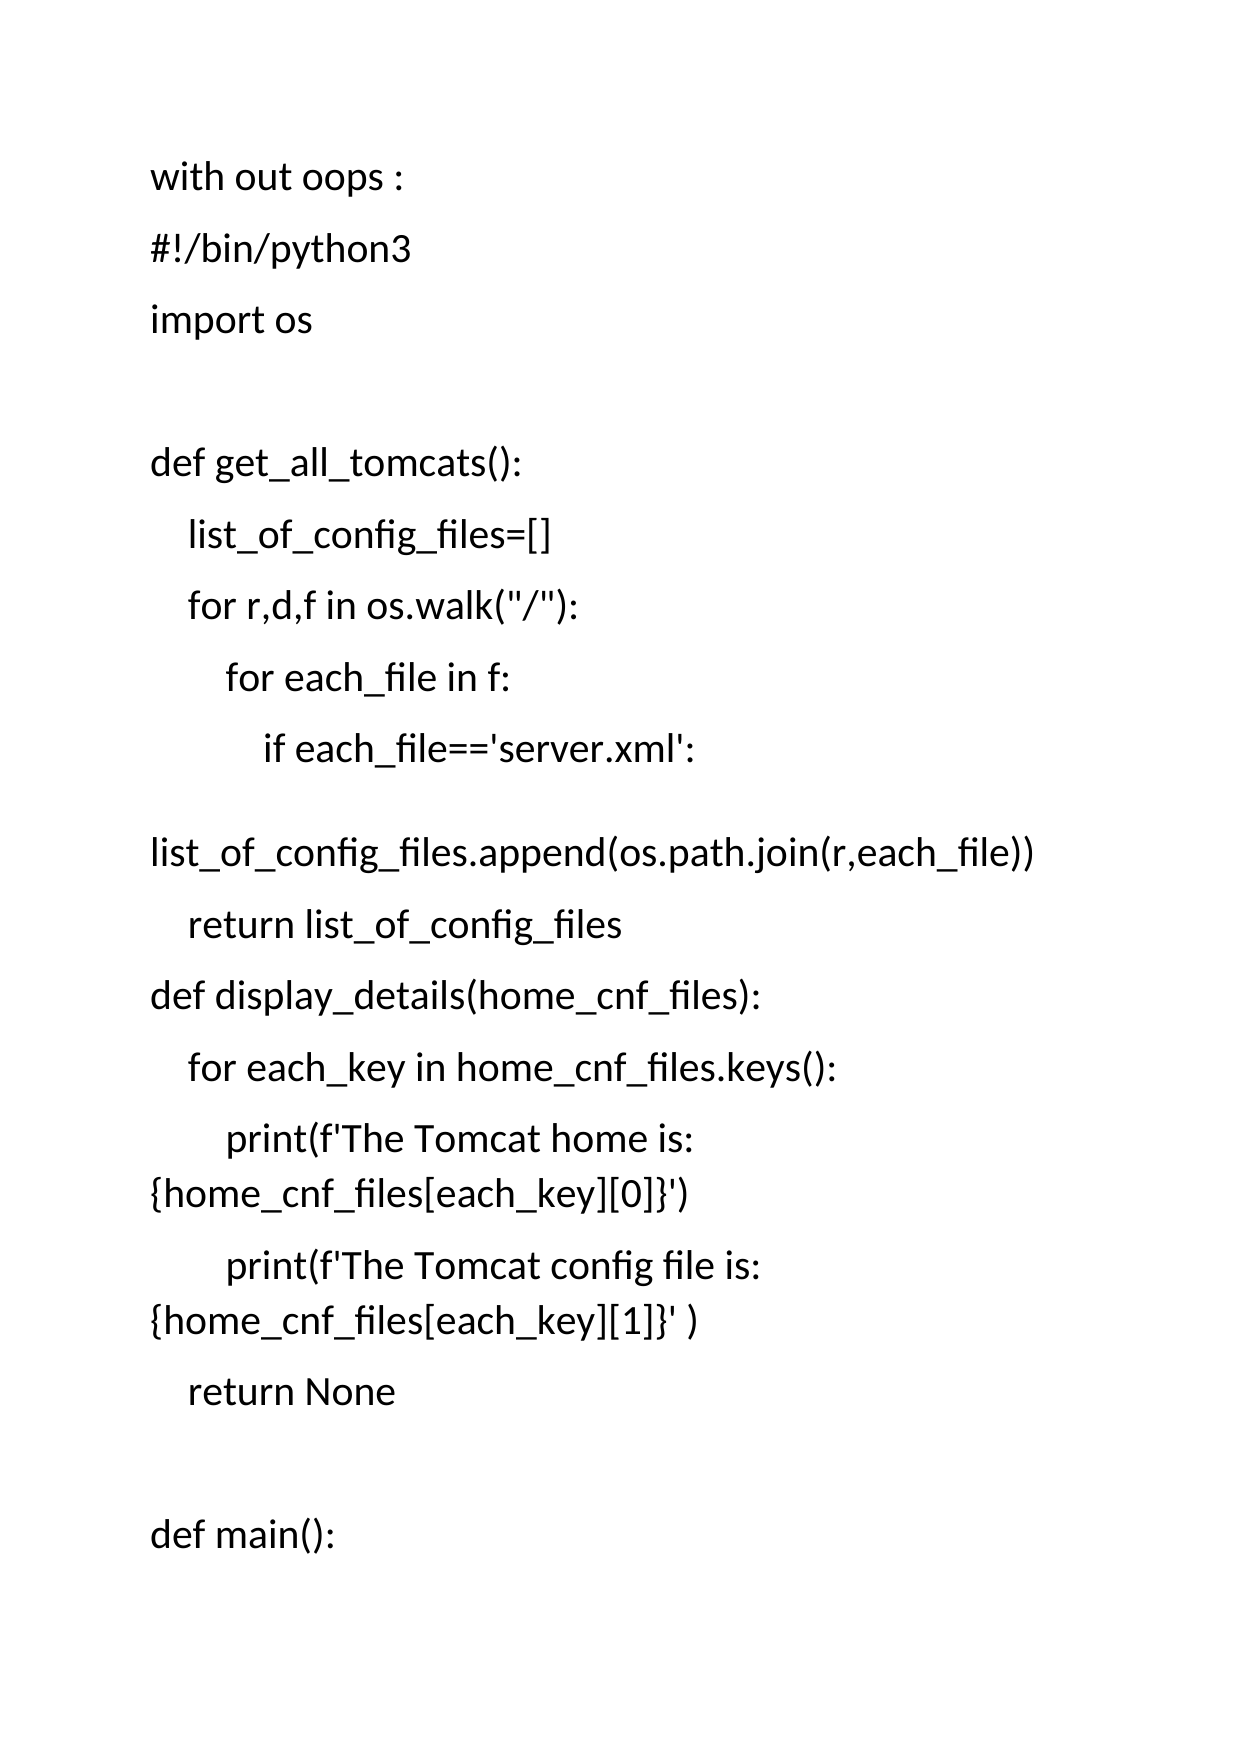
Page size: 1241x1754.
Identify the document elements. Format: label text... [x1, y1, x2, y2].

text list_of_config_files=[] [150, 508, 1090, 559]
text if each_file=='server.xml': [150, 722, 1090, 773]
text return list_of_config_files [150, 898, 1090, 948]
text import os [150, 293, 1090, 344]
text for each_key in home_cnf_files.keys(): [150, 1041, 1090, 1092]
text def main(): [150, 1508, 1090, 1559]
text print(f'The Tomcat home is: {home_cnf_files[each_key][0]}') [150, 1112, 1090, 1218]
text print(f'The Tomcat config file is:{home_cnf_files[each_key][1]}' ) [150, 1239, 1090, 1344]
text for each_file in f: [150, 651, 1090, 702]
text for r,d,f in os.walk("/"): [150, 579, 1090, 630]
text return None [150, 1365, 1090, 1416]
text def get_all_tomcats(): [150, 436, 1090, 487]
text def display_details(home_cnf_files): [150, 969, 1090, 1020]
text list_of_config_files.append(os.path.join(r,each_file)) [150, 794, 1090, 877]
text with out oops : [150, 150, 1090, 201]
text #!/bin/python3 [150, 222, 1090, 272]
